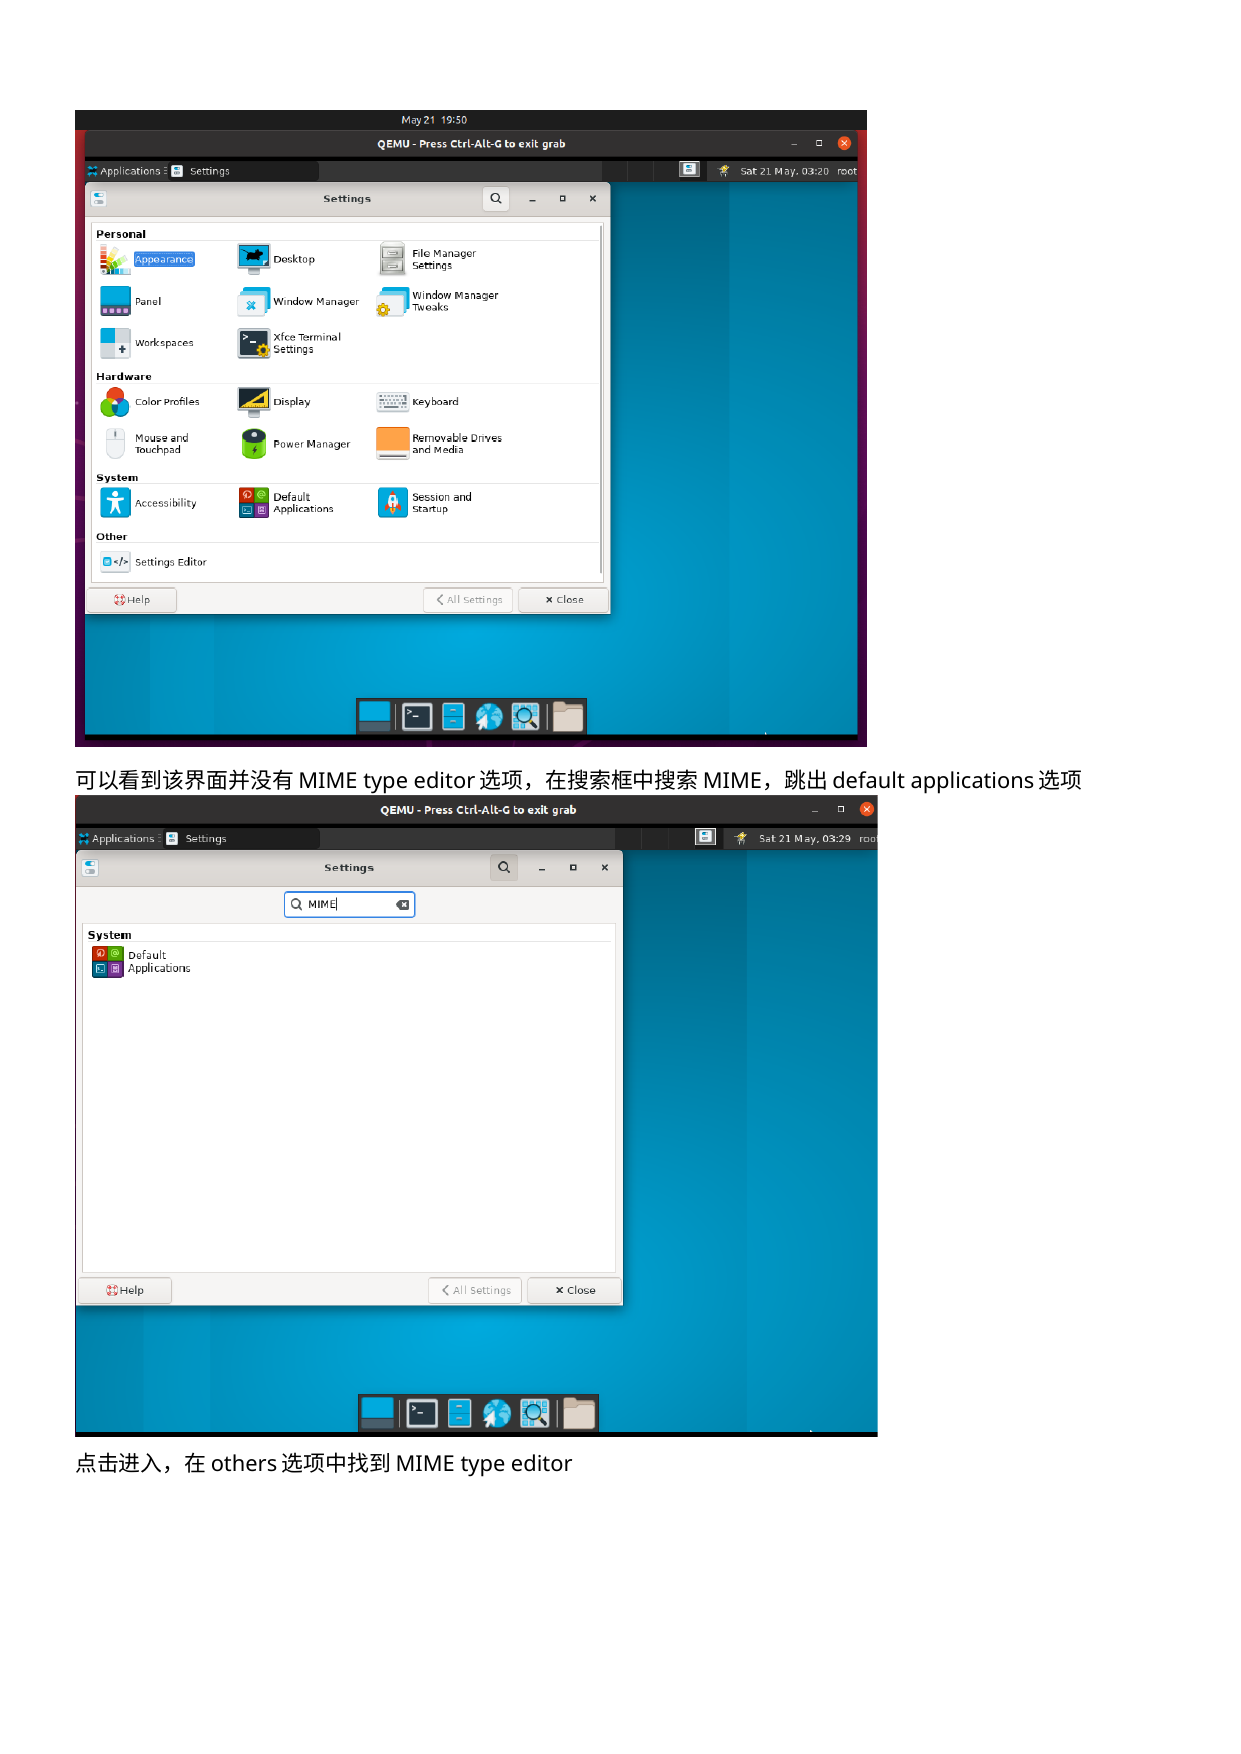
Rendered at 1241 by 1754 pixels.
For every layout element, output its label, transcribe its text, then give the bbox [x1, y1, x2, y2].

text 可以看到该界面并没有MIME type editor选项，在搜索框中搜索MIME，跳出default applications选项 [75, 763, 1165, 796]
picture [75, 795, 878, 1305]
text 点击进入，在others选项中找到MIME type editor [75, 1446, 1165, 1478]
picture [75, 110, 867, 747]
picture [75, 1395, 878, 1437]
